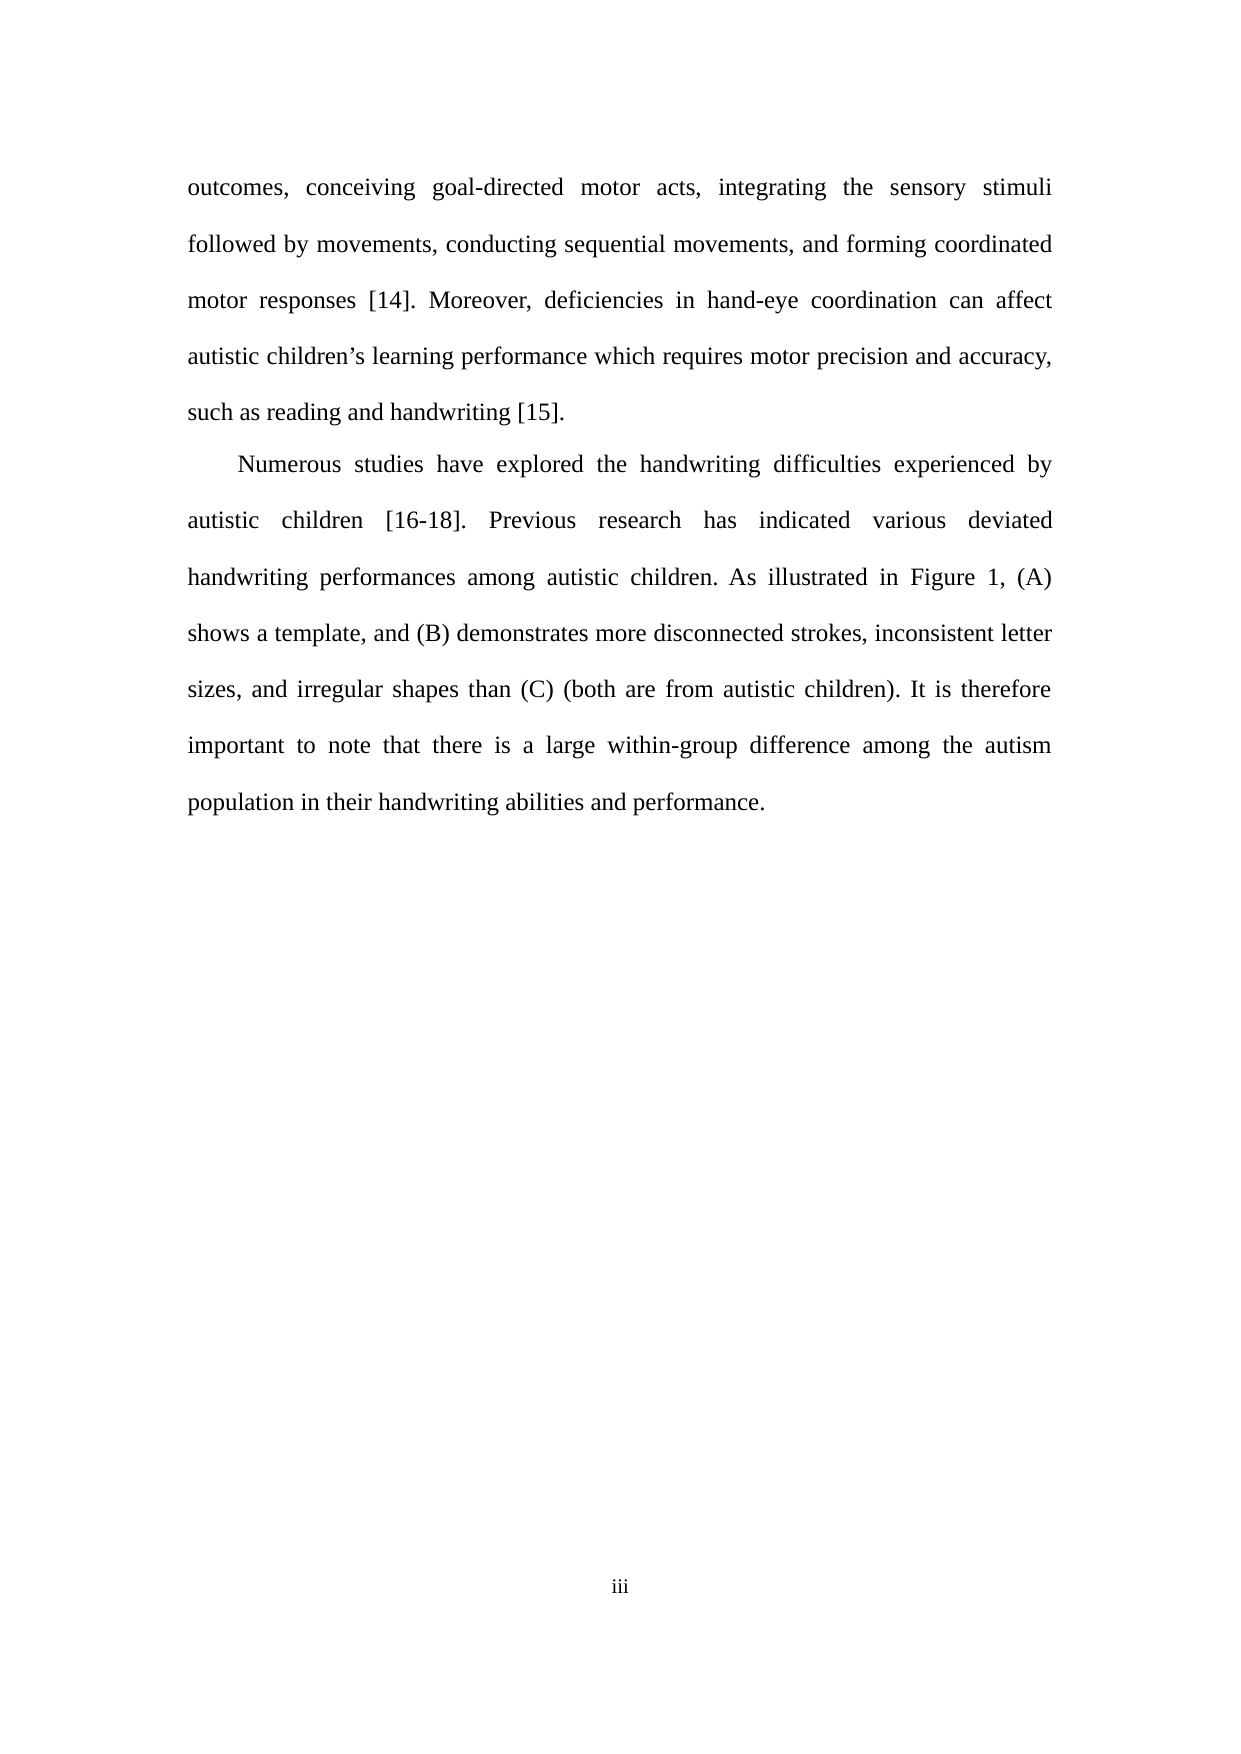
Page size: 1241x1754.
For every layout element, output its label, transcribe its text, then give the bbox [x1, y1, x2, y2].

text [187, 168, 1053, 431]
text Numerous studies have explored the handwriting difficulties experienced by autistic children [16-18]. Previous research has indicated various deviated handwriting performances among autistic children. As illustrated in Figure 1, (A) shows a template, and (B) demonstrates more disconnected strokes, inconsistent letter sizes, and irregular shapes than (C) (both are from autistic children). It is therefore important to note that there is a large within-group difference among the autism population in their handwriting abilities and performance. [187, 445, 1053, 820]
